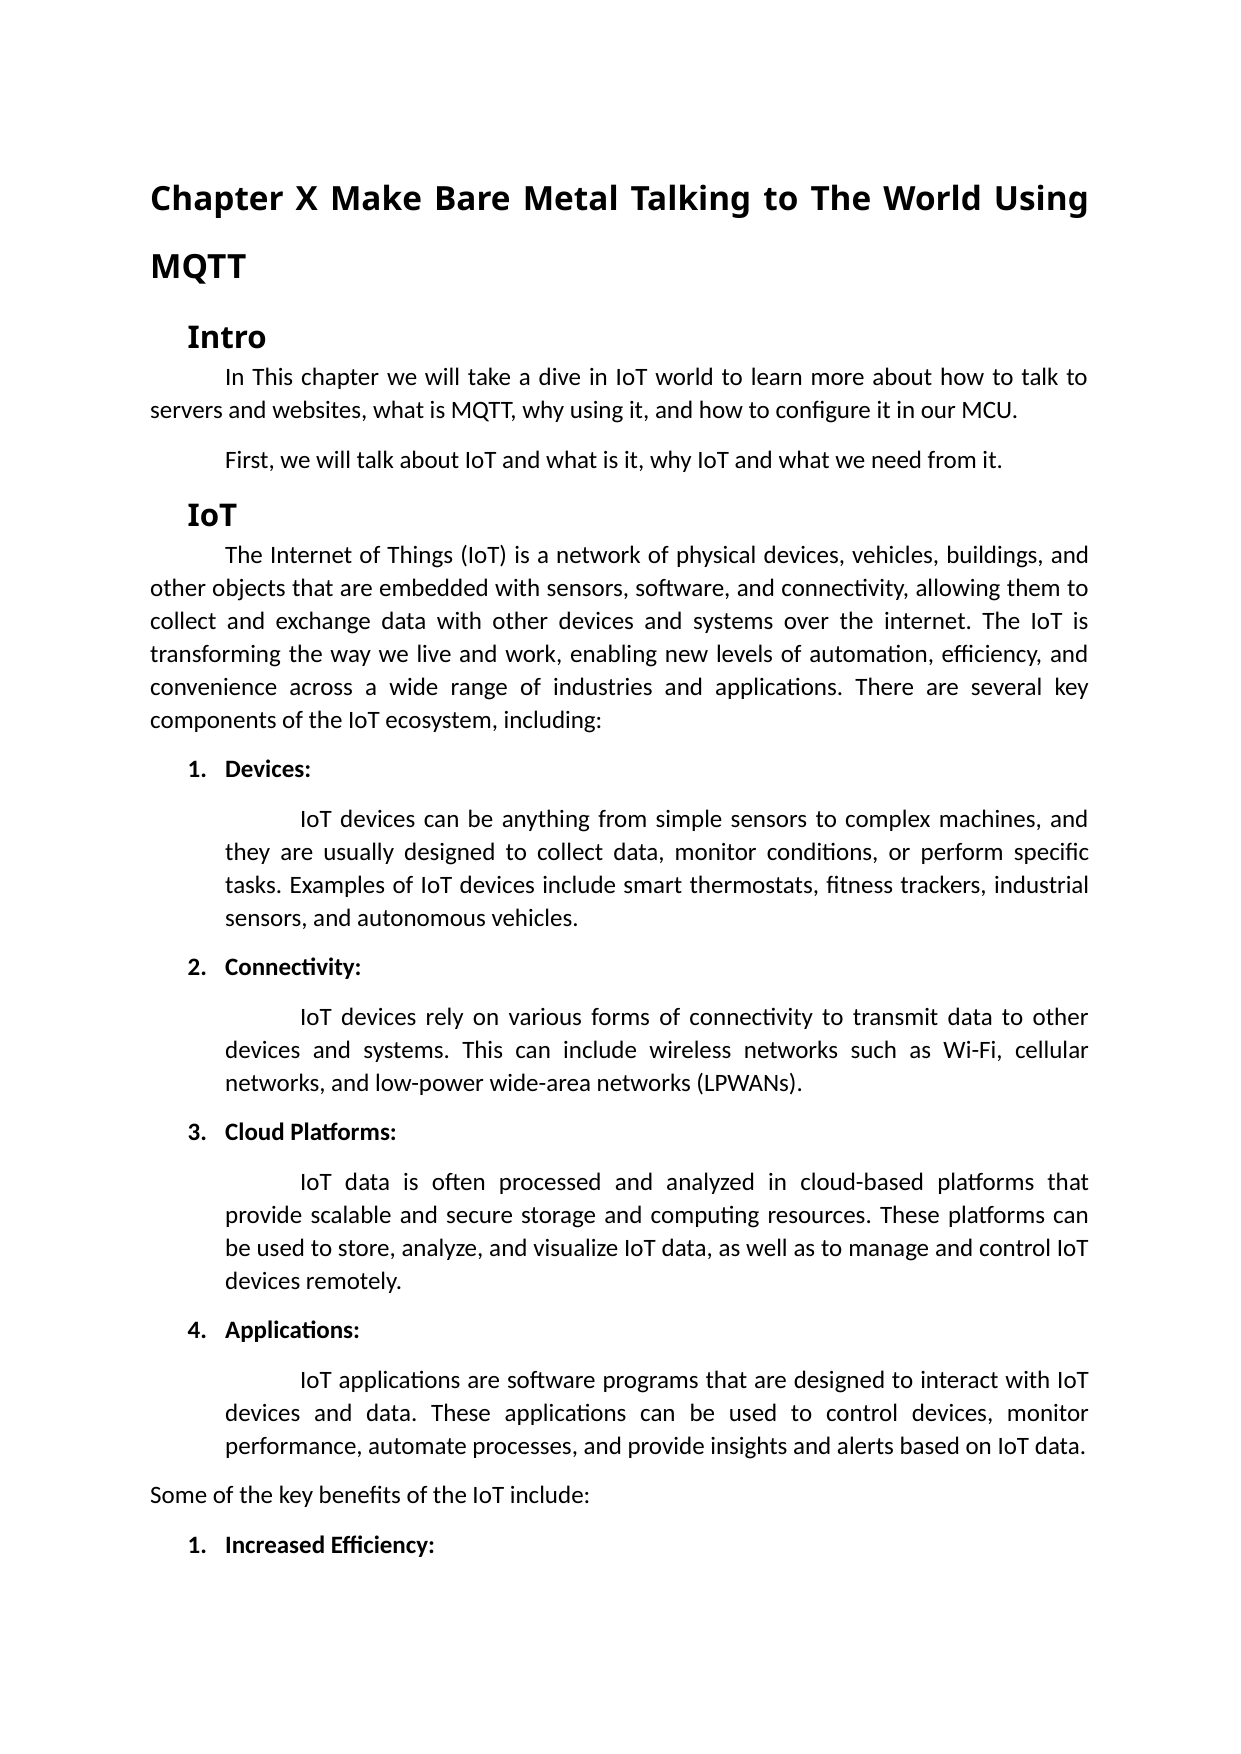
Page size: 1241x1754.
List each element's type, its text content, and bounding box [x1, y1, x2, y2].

text In This chapter we will take a dive in IoT world to learn more about how to talk to servers and websites, what is MQTT, why using it, and how to configure it in our MCU. [150, 361, 1090, 425]
list Increased Efficiency: [187, 1529, 1090, 1559]
subtitle Chapter X Make Bare Metal Talking to The World Using MQTT [150, 175, 1090, 288]
subtitle IoT [187, 493, 1090, 536]
text IoT data is often processed and analyzed in cloud-based platforms that provide scalable and secure storage and computing resources. These platforms can be used to store, analyze, and visualize IoT data, as well as to manage and control IoT devices remotely. [225, 1166, 1090, 1295]
text IoT devices rely on various forms of connectivity to transmit data to other devices and systems. This can include wireless networks such as Wi-Fi, cellular networks, and low-power wide-area networks (LPWANs). [225, 1001, 1090, 1097]
text IoT applications are software programs that are designed to interact with IoT devices and data. These applications can be used to control devices, monitor performance, automate processes, and provide insights and alerts based on IoT data. [225, 1364, 1090, 1460]
list Devices: [187, 753, 1090, 784]
list Connectivity: [187, 951, 1090, 982]
text Some of the key benefits of the IoT include: [150, 1479, 1090, 1510]
text The Internet of Things (IoT) is a network of physical devices, vehicles, buildings, and other objects that are embedded with sensors, software, and connectivity, allowing them to collect and exchange data with other devices and systems over the internet. The IoT is transforming the way we live and work, enabling new levels of automation, efficiency, and convenience across a wide range of industries and applications. There are several key components of the IoT ecosystem, including: [150, 539, 1090, 734]
list Applications: [187, 1314, 1090, 1345]
text First, we will talk about IoT and what is it, why IoT and what we need from it. [150, 444, 1090, 474]
list Cloud Platforms: [187, 1116, 1090, 1147]
text IoT devices can be anything from simple sensors to complex machines, and they are usually designed to collect data, monitor conditions, or perform specific tasks. Examples of IoT devices include smart thermostats, fitness trackers, industrial sensors, and autonomous vehicles. [225, 803, 1090, 932]
subtitle Intro [187, 315, 1090, 358]
